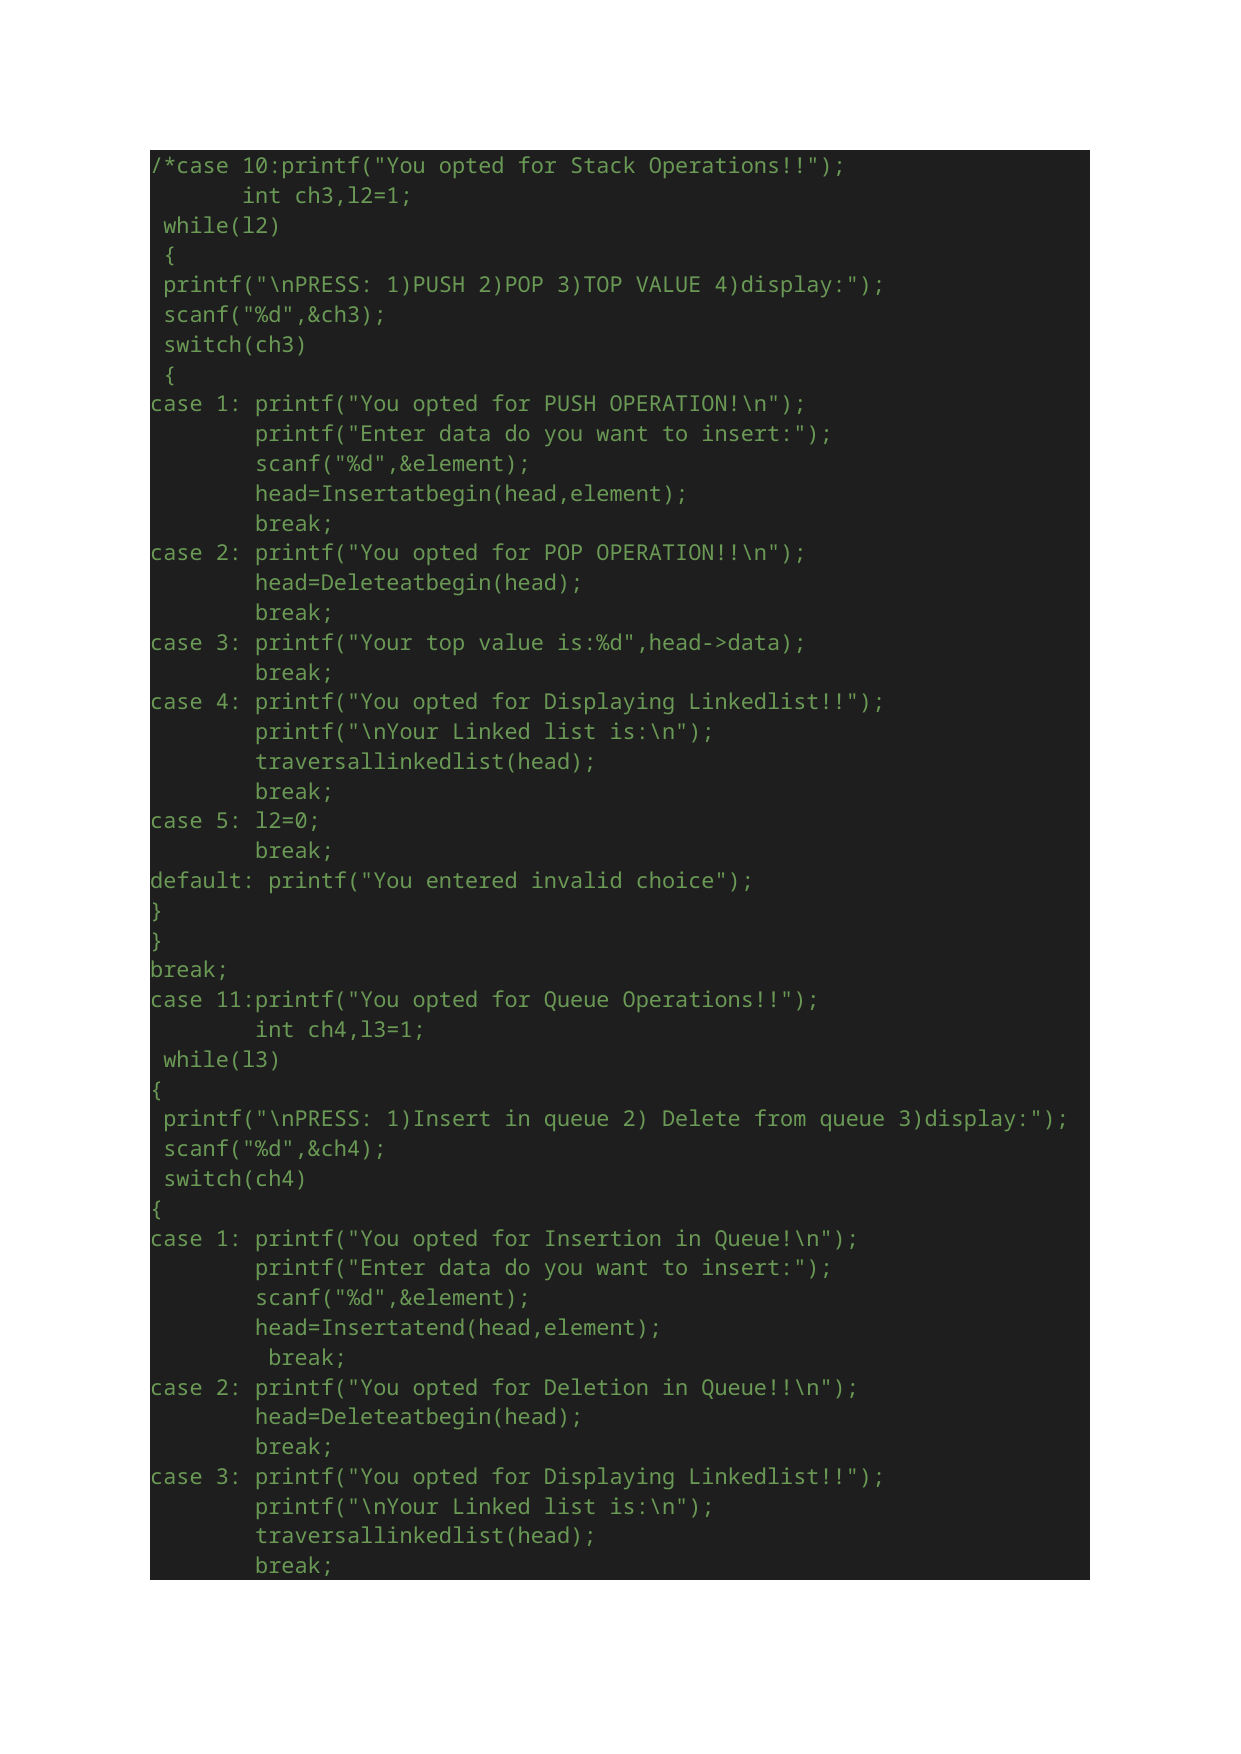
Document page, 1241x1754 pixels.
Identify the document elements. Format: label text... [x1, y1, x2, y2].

text int ch3,l2=1; [150, 180, 1090, 209]
text case 1: printf("You opted for PUSH OPERATION!\n"); [150, 388, 1090, 418]
text printf("\nYour Linked list is:\n"); [150, 1491, 1090, 1520]
text default: printf("You entered invalid choice"); [150, 865, 1090, 895]
text head=Deleteatbegin(head); [150, 1401, 1090, 1431]
text break; [150, 954, 1090, 984]
text { [150, 1073, 1090, 1103]
text break; [150, 656, 1090, 686]
text } [150, 895, 1090, 924]
text case 3: printf("You opted for Displaying Linkedlist!!"); [150, 1461, 1090, 1491]
text break; [150, 1342, 1090, 1371]
text int ch4,l3=1; [150, 1014, 1090, 1044]
text head=Insertatbegin(head,element); [150, 478, 1090, 507]
text break; [150, 1431, 1090, 1461]
text { [150, 239, 1090, 269]
text case 5: l2=0; [150, 805, 1090, 835]
text case 3: printf("Your top value is:%d",head->data); [150, 627, 1090, 656]
text case 11:printf("You opted for Queue Operations!!"); [150, 984, 1090, 1014]
text break; [150, 776, 1090, 805]
text scanf("%d",&ch3); [150, 299, 1090, 329]
text printf("Enter data do you want to insert:"); [150, 418, 1090, 448]
text /*case 10:printf("You opted for Stack Operations!!"); [150, 150, 1090, 180]
text traversallinkedlist(head); [150, 746, 1090, 776]
text scanf("%d",&element); [150, 448, 1090, 478]
text printf("\nPRESS: 1)PUSH 2)POP 3)TOP VALUE 4)display:"); [150, 269, 1090, 299]
text head=Deleteatbegin(head); [150, 567, 1090, 597]
text case 4: printf("You opted for Displaying Linkedlist!!"); [150, 686, 1090, 716]
text break; [150, 507, 1090, 537]
text break; [150, 597, 1090, 627]
text { [150, 358, 1090, 388]
text scanf("%d",&element); [150, 1282, 1090, 1312]
text scanf("%d",&ch4); [150, 1133, 1090, 1163]
text head=Insertatend(head,element); [150, 1312, 1090, 1342]
text case 2: printf("You opted for POP OPERATION!!\n"); [150, 537, 1090, 567]
text while(l3) [150, 1044, 1090, 1073]
text switch(ch3) [150, 329, 1090, 358]
text printf("\nYour Linked list is:\n"); [150, 716, 1090, 746]
text switch(ch4) [150, 1163, 1090, 1193]
text printf("Enter data do you want to insert:"); [150, 1252, 1090, 1282]
text case 2: printf("You opted for Deletion in Queue!!\n"); [150, 1371, 1090, 1401]
text { [150, 1193, 1090, 1222]
text break; [150, 835, 1090, 865]
text printf("\nPRESS: 1)Insert in queue 2) Delete from queue 3)display:"); [150, 1103, 1090, 1133]
text traversallinkedlist(head); [150, 1520, 1090, 1550]
text break; [150, 1550, 1090, 1580]
text } [150, 924, 1090, 954]
text while(l2) [150, 209, 1090, 239]
text case 1: printf("You opted for Insertion in Queue!\n"); [150, 1222, 1090, 1252]
